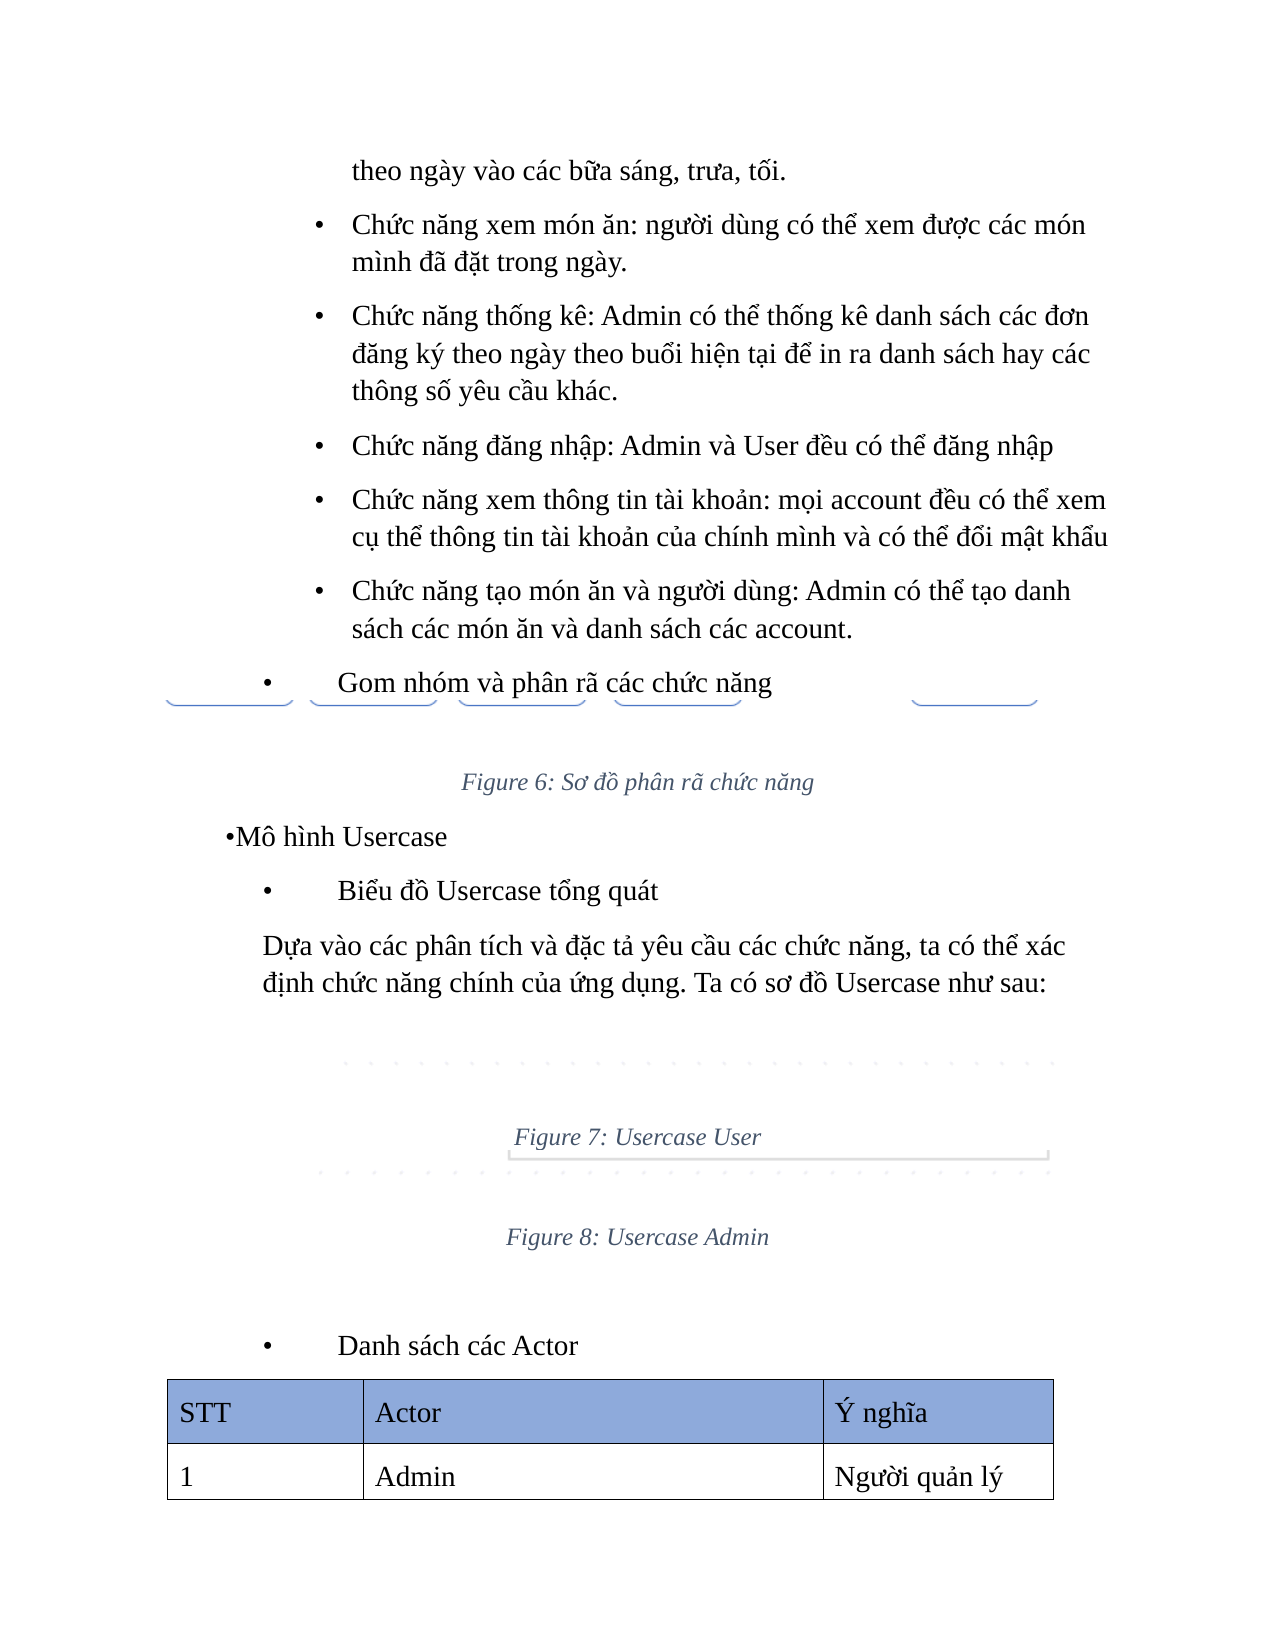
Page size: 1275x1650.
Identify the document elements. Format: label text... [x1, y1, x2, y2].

list Mô hình Usercase [225, 817, 1125, 854]
list Chức năng xem thông tin tài khoản: mọi account đều có thể xem cụ thể thông tin tài khoản của chính mình và có thể đổi mật khẩu [314, 479, 1125, 554]
text Dựa vào các phân tích và đặc tả yêu cầu các chức năng, ta có thể xác định chức năng chính của ứng dụng. Ta có sơ đồ Usercase như sau: [262, 925, 1125, 1000]
table_header Actor [364, 1380, 823, 1443]
text Figure 8: Usercase Admin [150, 1225, 1125, 1250]
list Gom nhóm và phân rã các chức năng [262, 662, 1125, 700]
table_cell Người quản lý [824, 1444, 1053, 1499]
table_cell Admin [364, 1444, 823, 1499]
text Figure 7: Usercase User [150, 1125, 1125, 1150]
table_header STT [168, 1380, 363, 1443]
list Chức năng đăng nhập: Admin và User đều có thể đăng nhập [314, 425, 1125, 462]
text Figure 6: Sơ đồ phân rã chức năng [150, 771, 1125, 796]
list Chức năng tạo món ăn và người dùng: Admin có thể tạo danh sách các món ăn và danh sách các account. [314, 571, 1125, 646]
list Chức năng thống kê: Admin có thể thống kê danh sách các đơn đăng ký theo ngày theo buổi hiện tại để in ra danh sách hay các thông số yêu cầu khác. [314, 296, 1125, 408]
list Chức năng xem món ăn: người dùng có thể xem được các món mình đã đặt trong ngày. [314, 204, 1125, 279]
list Biểu đồ Usercase tổng quát [262, 871, 1125, 908]
list Danh sách các Actor [262, 1325, 1125, 1362]
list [314, 150, 1125, 187]
table_cell 1 [168, 1444, 363, 1499]
table_header Ý nghĩa [824, 1380, 1053, 1443]
